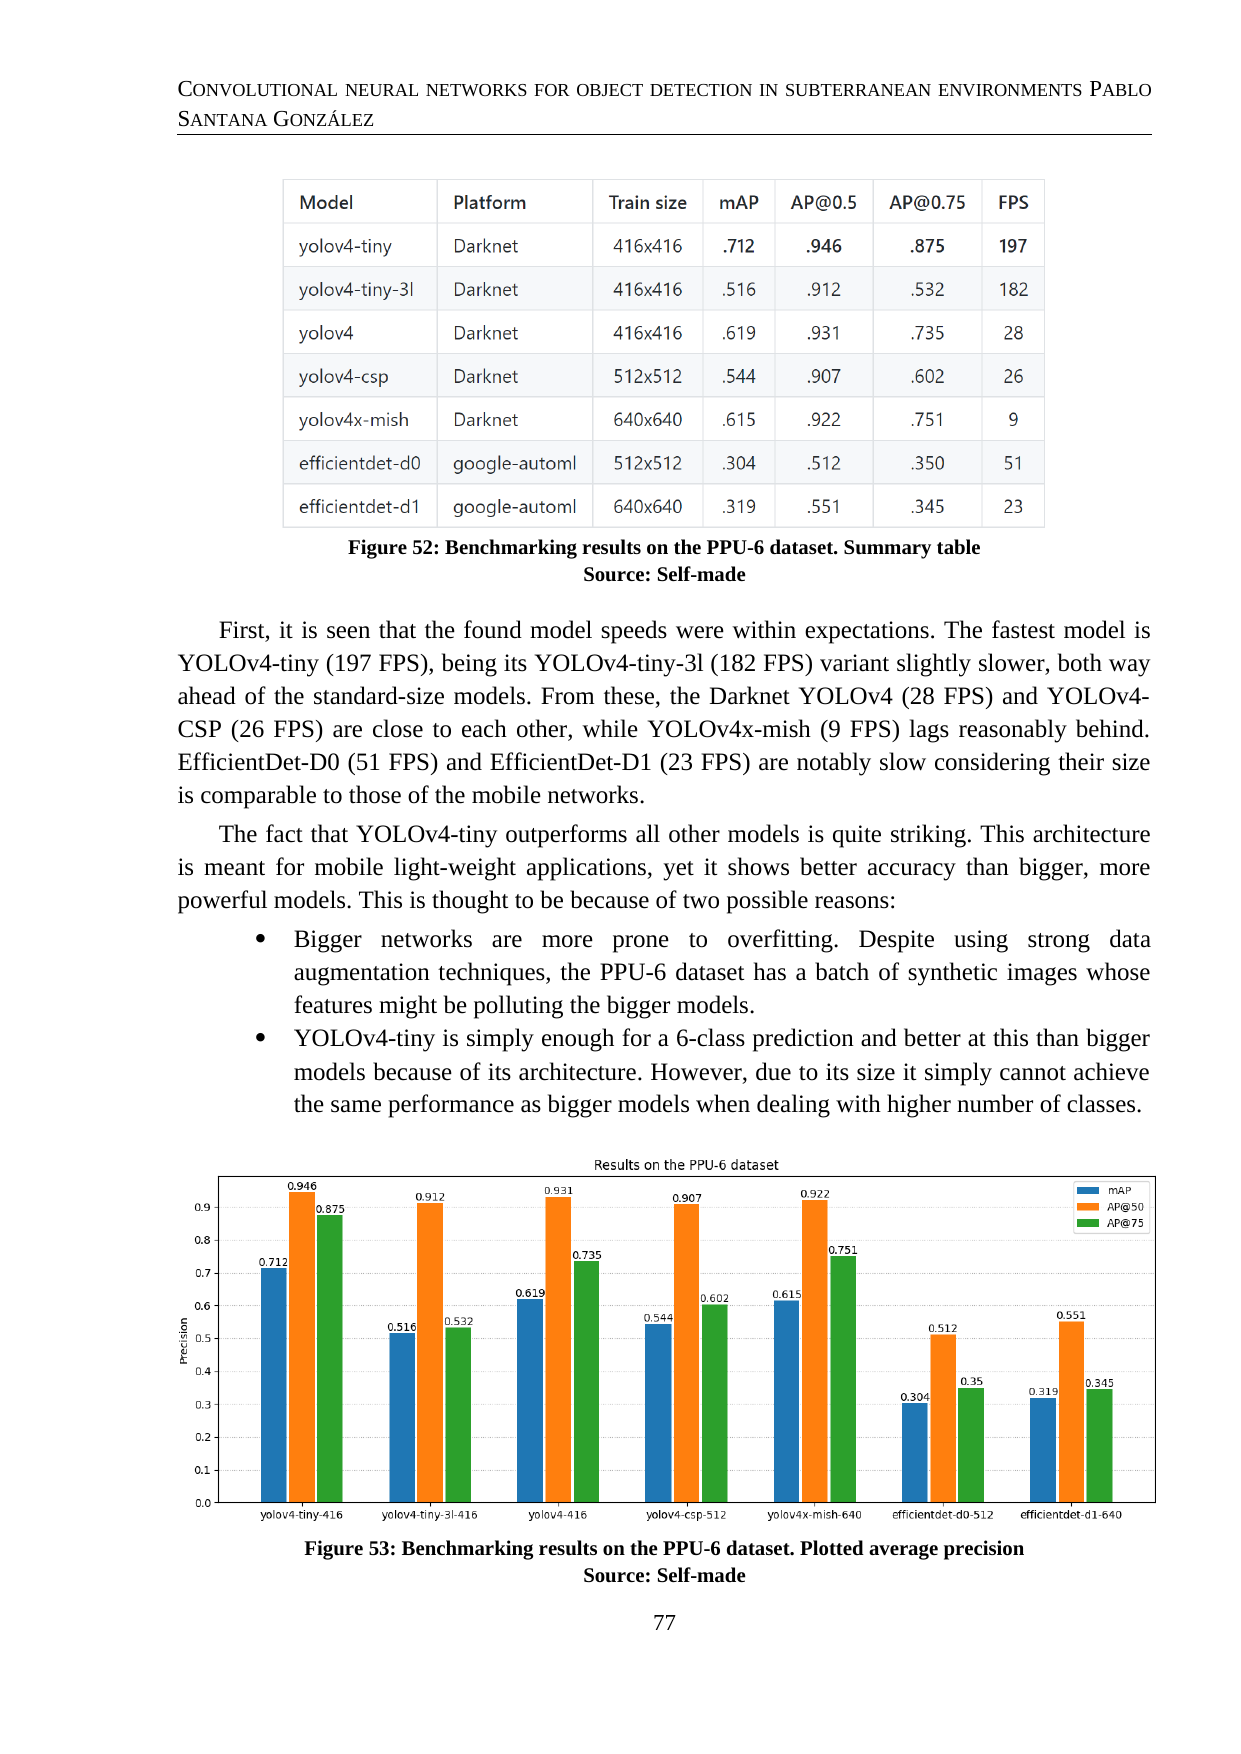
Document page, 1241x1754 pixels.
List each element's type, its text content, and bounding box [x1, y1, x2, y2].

picture [177, 1147, 1156, 1532]
text Source: Self-made [177, 562, 1152, 586]
text Source: Self-made [177, 1563, 1152, 1587]
list Bigger networks are more prone to overfitting. Despite using strong data augmentation techniques, the PPU-6 dataset has a batch of synthetic images whose features might be polluting the bigger models. [256, 924, 1152, 1019]
text First, it is seen that the found model speeds were within expectations. The fastest model is YOLOv4-tiny (197 FPS), being its YOLOv4-tiny-3l (182 FPS) variant slightly slower, both way ahead of the standard-size models. From these, the Darknet YOLOv4 (28 FPS) and YOLOv4-CSP (26 FPS) are close to each other, while YOLOv4x-mish (9 FPS) lags reasonably behind. EfficientDet-D0 (51 FPS) and EfficientDet-D1 (23 FPS) are notably slow considering their size is comparable to those of the mobile networks. [177, 615, 1152, 809]
list YOLOv4-tiny is simply enough for a 6-class prediction and better at this than bigger models because of its architecture. However, due to its size it simply cannot achieve the same performance as bigger models when dealing with higher number of classes. [256, 1023, 1152, 1118]
picture [280, 177, 1045, 531]
text The fact that YOLOv4-tiny outperforms all other models is quite striking. This architecture is meant for mobile light-weight applications, yet it shows better accuracy than bigger, more powerful models. This is thought to be because of two possible reasons: [177, 819, 1152, 914]
